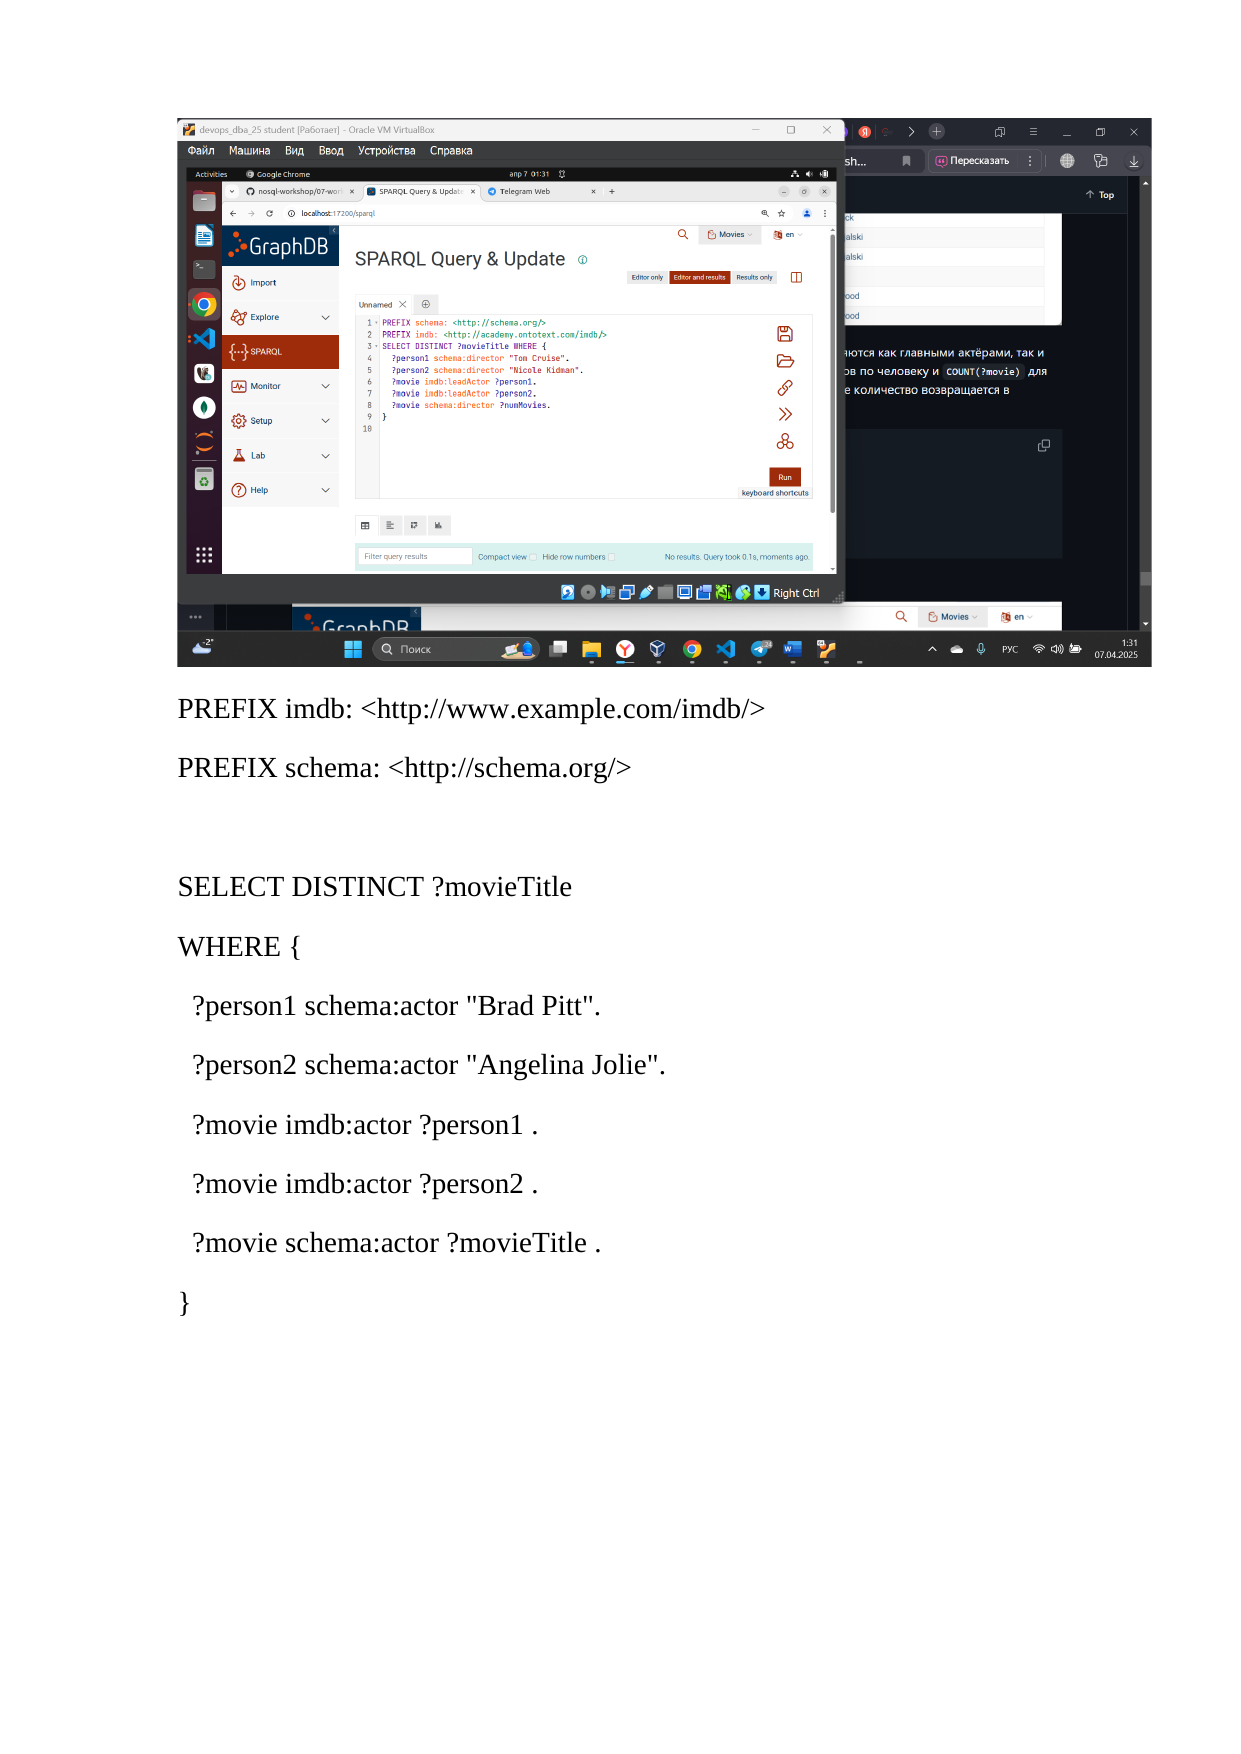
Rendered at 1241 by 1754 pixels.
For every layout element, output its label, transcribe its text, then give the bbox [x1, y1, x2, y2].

text ?movie imdb:actor ?person2 . [177, 1166, 1152, 1200]
text ?movie imdb:actor ?person1 . [177, 1107, 1152, 1140]
text SELECT DISTINCT ?movieTitle [177, 869, 1152, 903]
text PREFIX schema: <http://schema.org/> [177, 751, 1152, 784]
text ?person1 schema:actor "Brad Pitt". [177, 988, 1152, 1022]
text PREFIX imdb: <http://www.example.com/imdb/> [177, 691, 1152, 725]
text WHERE { [177, 929, 1152, 962]
picture [177, 118, 1152, 667]
text ?movie schema:actor ?movieTitle . [177, 1226, 1152, 1259]
text } [177, 1285, 1152, 1318]
text ?person2 schema:actor "Angelina Jolie". [177, 1047, 1152, 1081]
